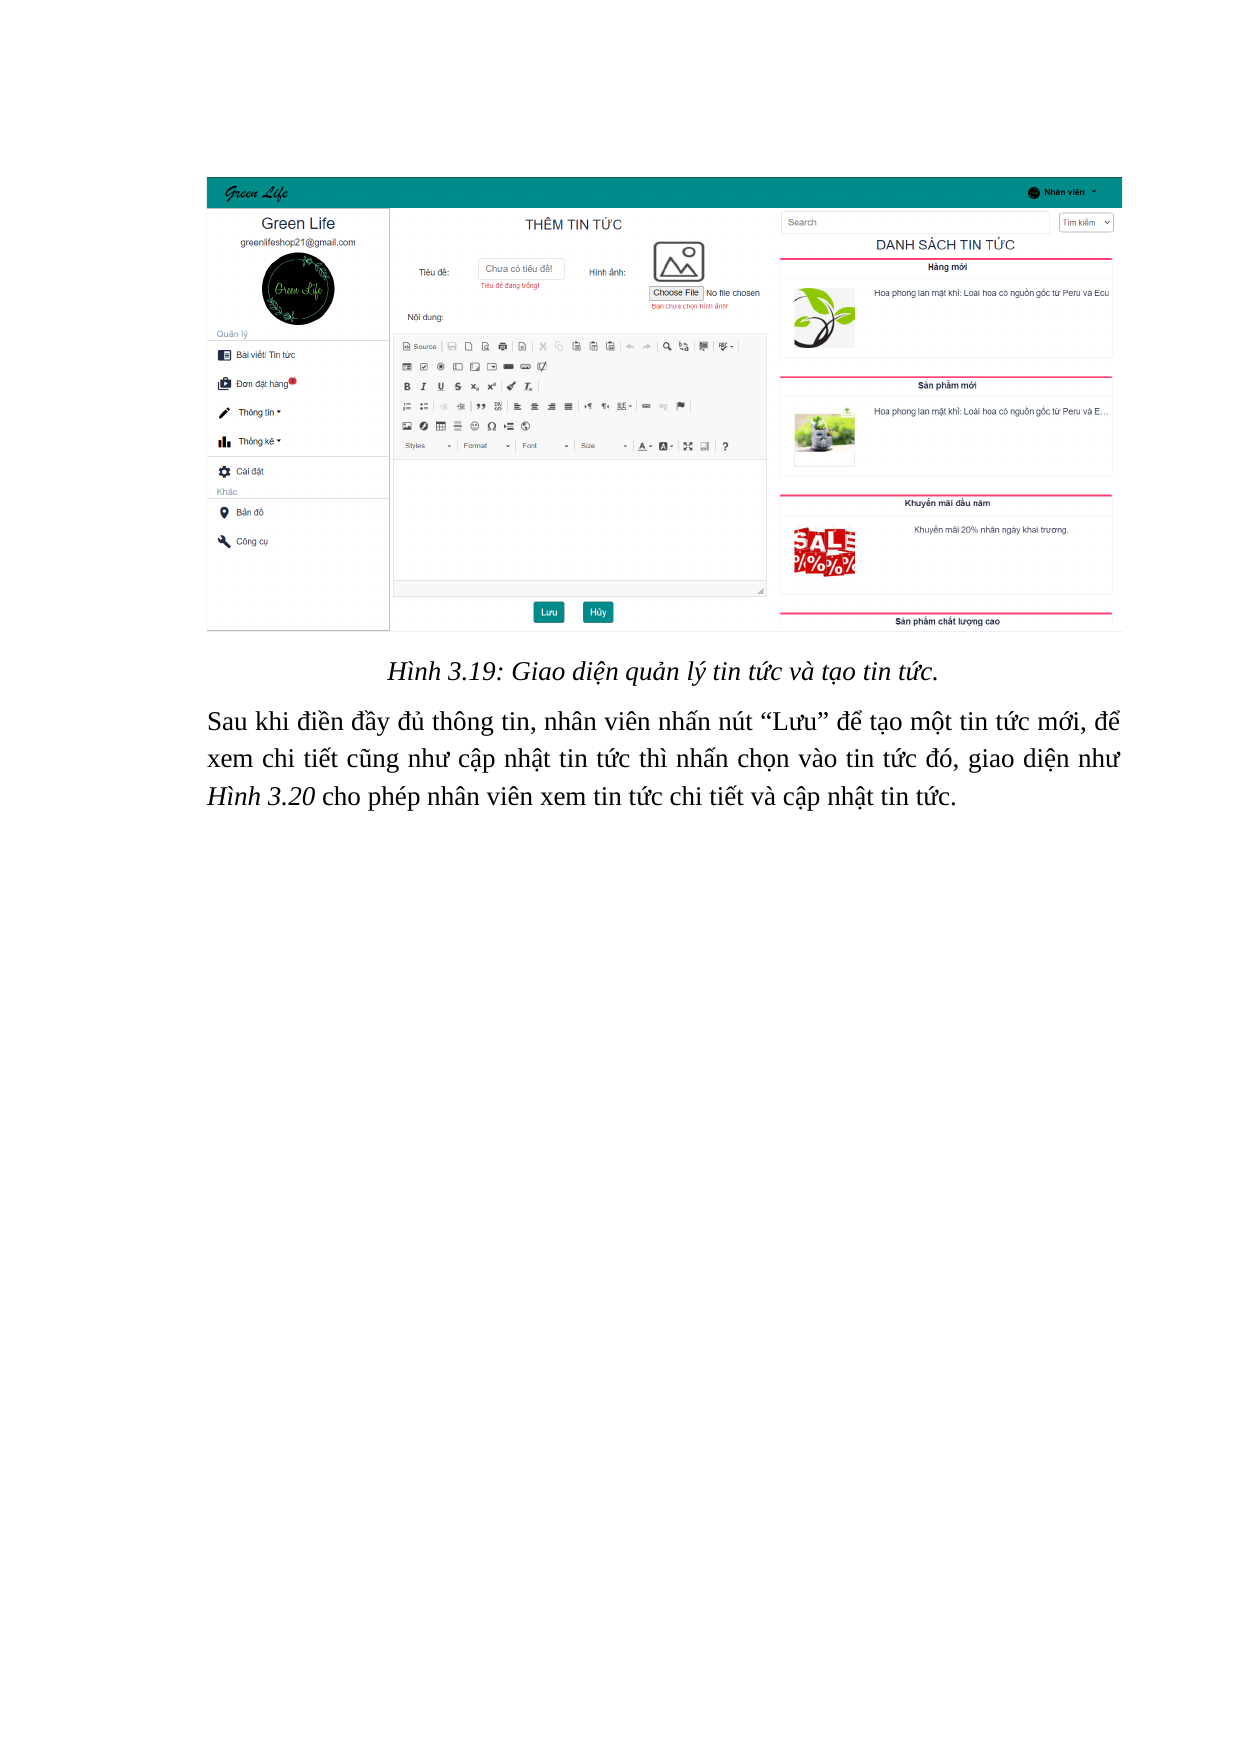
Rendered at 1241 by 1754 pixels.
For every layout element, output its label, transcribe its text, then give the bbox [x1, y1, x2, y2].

text Sau khi điền đầy đủ thông tin, nhân viên nhấn nút “Lưu” để tạo một tin tức mới, để xem chi tiết cũng như cập nhật tin tức thì nhấn chọn vào tin tức đó, giao diện như Hình 3.20 cho phép nhân viên xem tin tức chi tiết và cập nhật tin tức. [207, 705, 1122, 811]
text Hình 3.19: Giao diện quản lý tin tức và tạo tin tức. [207, 655, 1122, 686]
picture [206, 177, 1123, 632]
